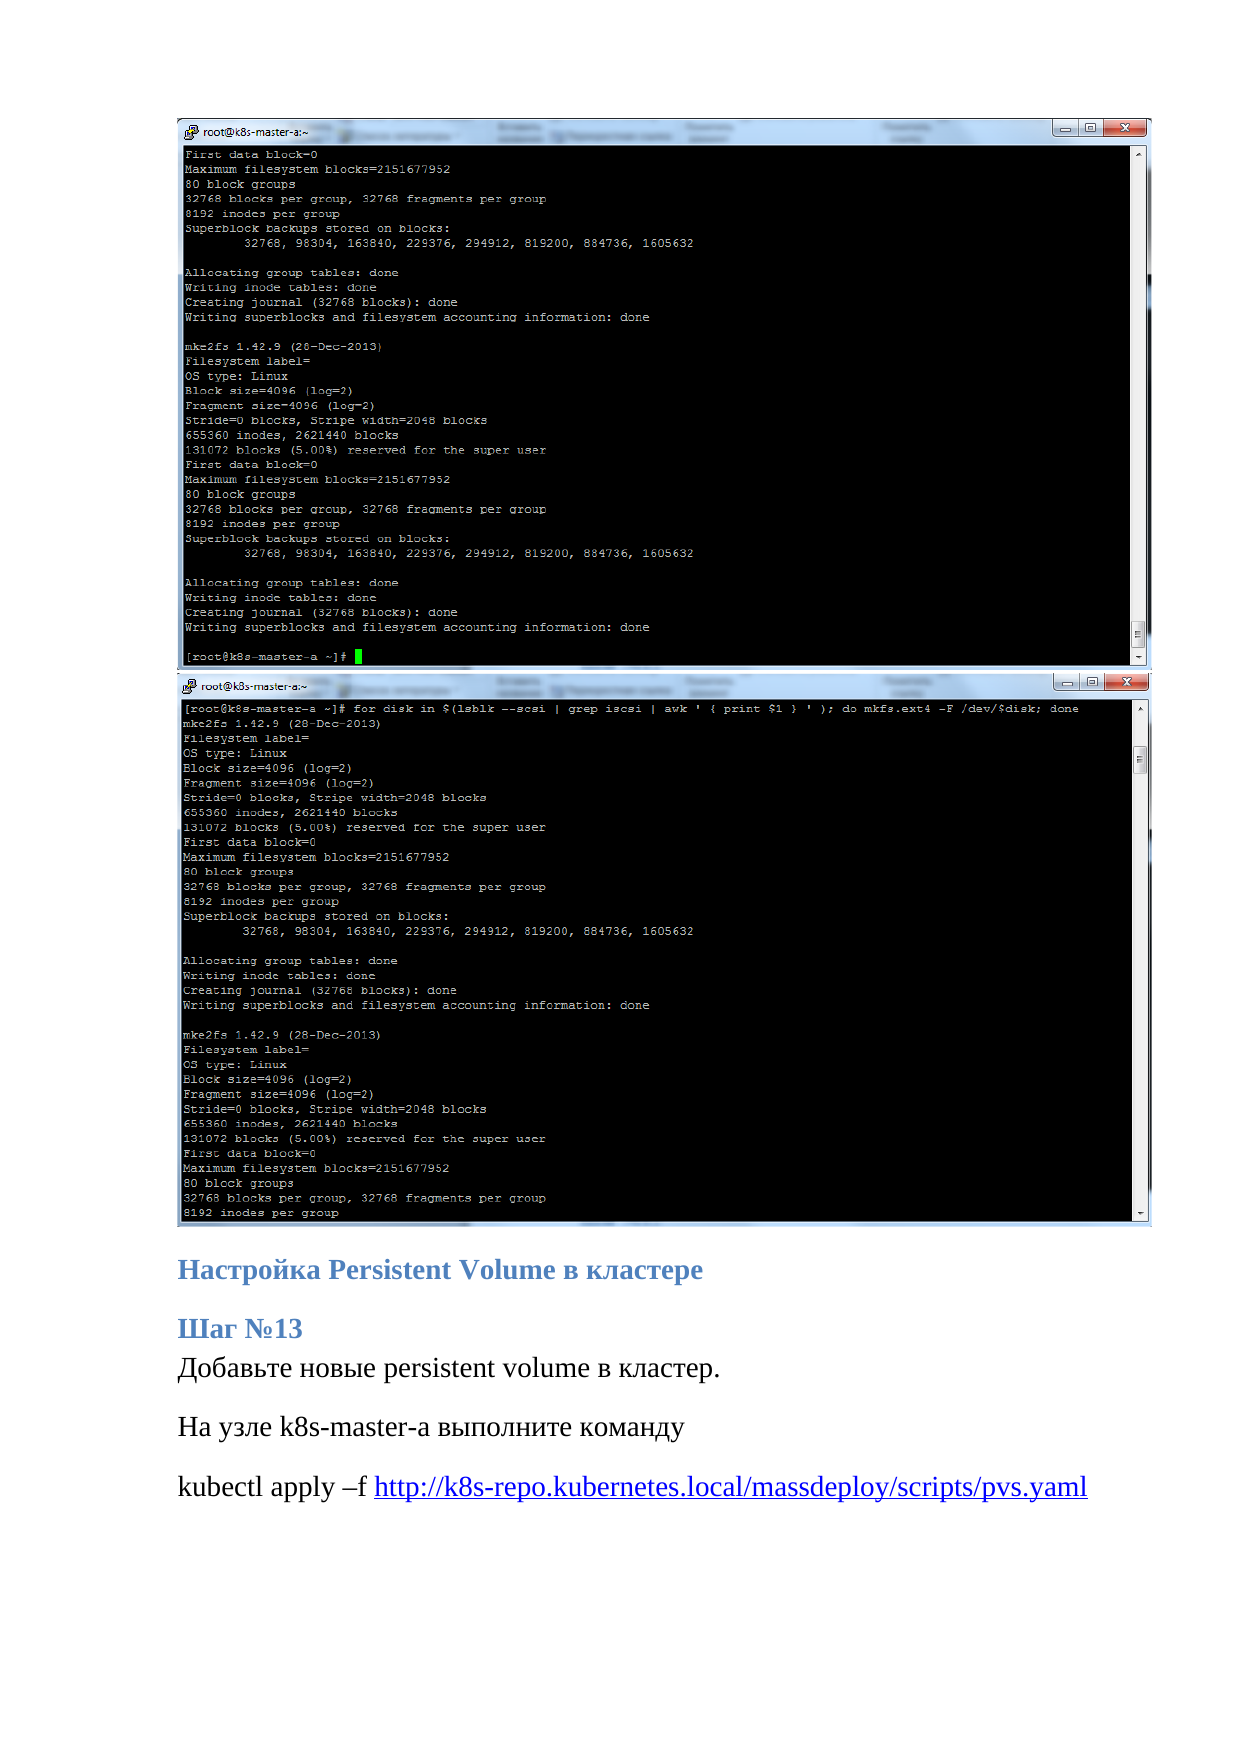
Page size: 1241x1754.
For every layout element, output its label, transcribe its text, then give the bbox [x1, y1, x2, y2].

text На узле k8s-master-a выполните команду [177, 1409, 1152, 1443]
picture [177, 118, 1152, 670]
subtitle Шаг №13 [177, 1311, 1152, 1345]
text Добавьте новые persistent volume в кластер. [177, 1350, 1152, 1383]
subtitle Настройка Persistent Volume в кластере [177, 1252, 1152, 1286]
text kubectl apply –f http://k8s-repo.kubernetes.local/massdeploy/scripts/pvs.yaml [177, 1469, 1152, 1502]
picture [177, 673, 1152, 1227]
